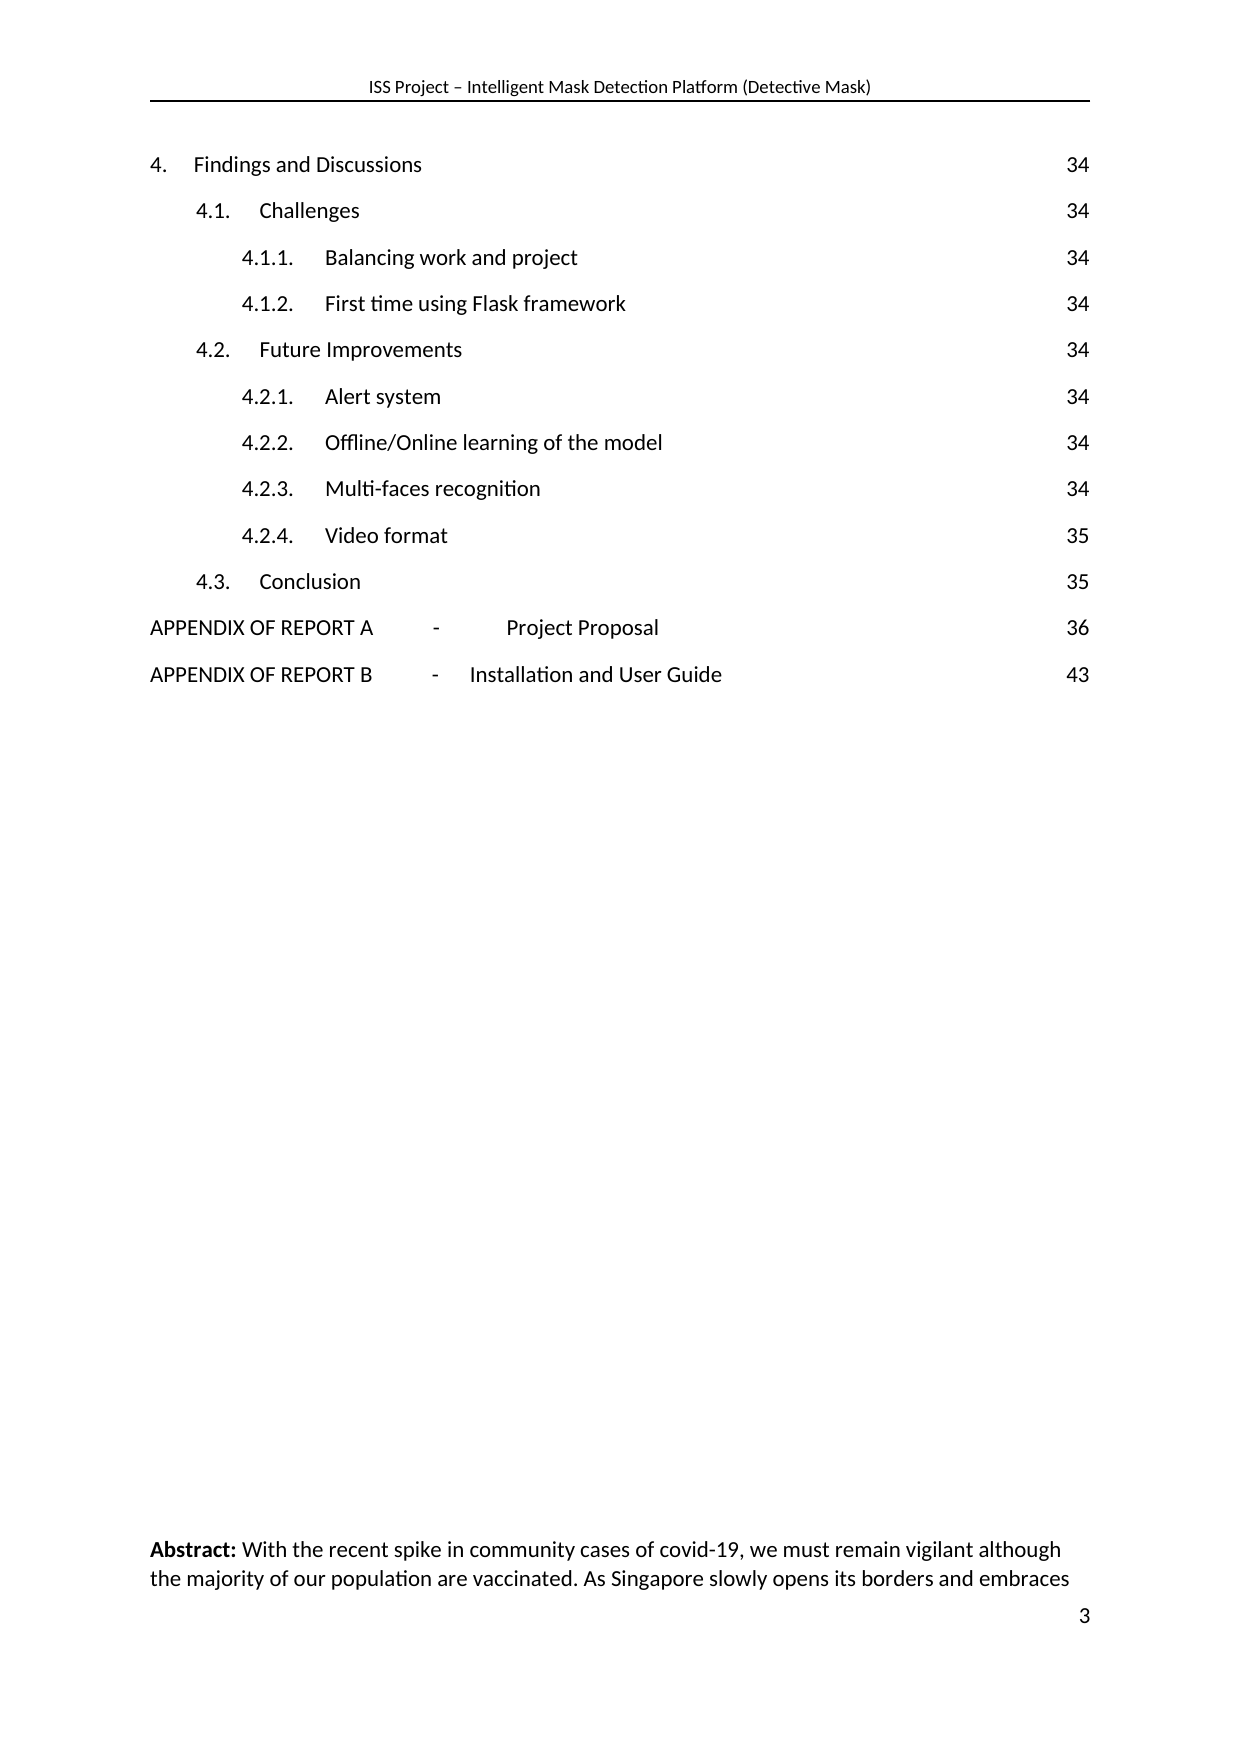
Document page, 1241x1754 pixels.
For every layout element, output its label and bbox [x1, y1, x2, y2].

text [150, 1535, 1090, 1592]
